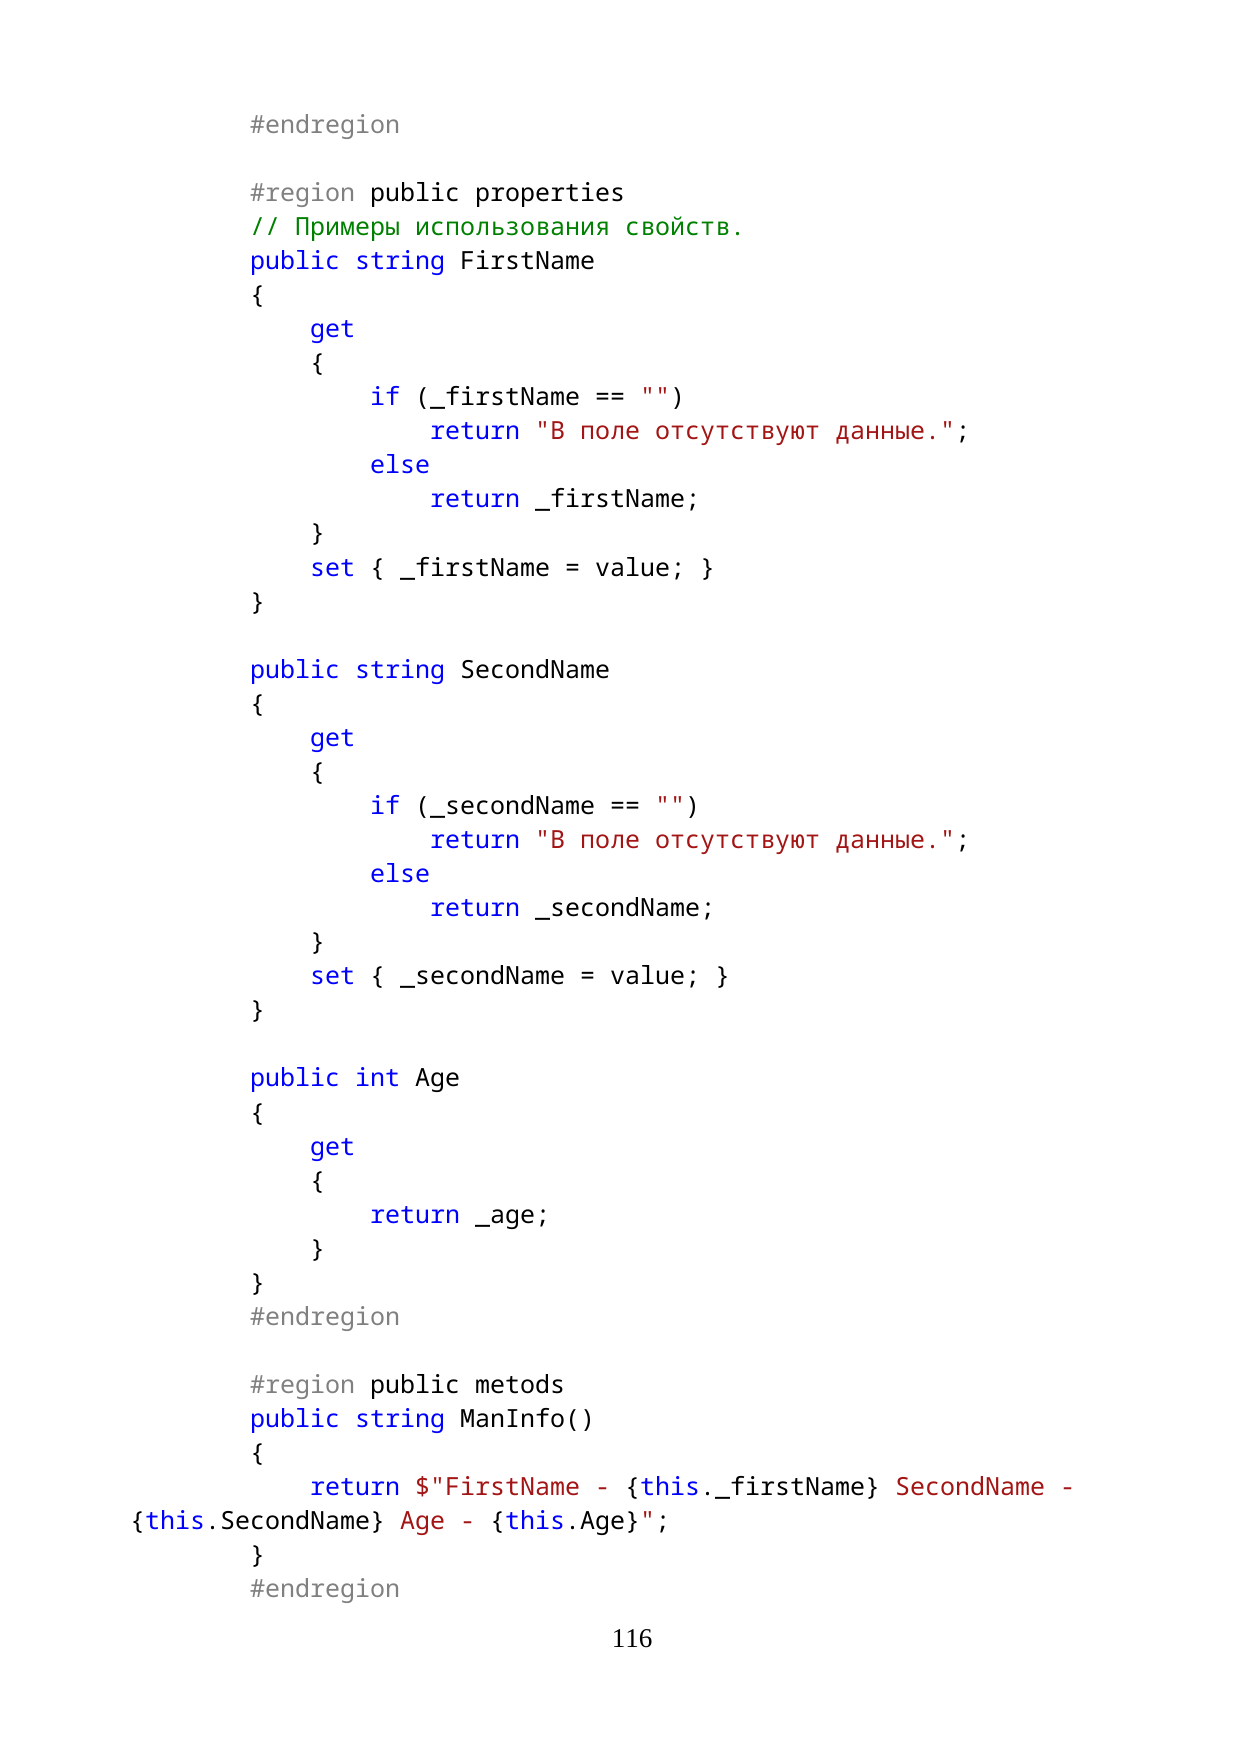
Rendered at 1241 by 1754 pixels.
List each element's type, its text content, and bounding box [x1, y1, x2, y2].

text { [130, 753, 1134, 788]
text return _age; [130, 1196, 1134, 1230]
text if (_secondName == "") [130, 788, 1134, 822]
text set { _firstName = value; } [130, 549, 1134, 583]
text public int Age [130, 1060, 1134, 1094]
text { [130, 1435, 1134, 1469]
text #region public properties [130, 174, 1134, 208]
text { [130, 1094, 1134, 1128]
text #endregion [130, 1298, 1134, 1333]
text } [130, 583, 1134, 617]
text { [130, 685, 1134, 719]
text else [130, 856, 1134, 890]
text #region public metods [130, 1367, 1134, 1401]
text } [130, 992, 1134, 1026]
text } [130, 515, 1134, 549]
text else [130, 447, 1134, 481]
text get [130, 719, 1134, 753]
text public string FirstName [130, 243, 1134, 277]
text return $"FirstName - {this._firstName} SecondName - {this.SecondName} Age - {this.Age}"; [130, 1469, 1134, 1537]
text get [130, 311, 1134, 345]
text if (_firstName == "") [130, 379, 1134, 413]
text return _secondName; [130, 890, 1134, 924]
text { [130, 1162, 1134, 1196]
text return "В поле отсутствуют данные."; [130, 413, 1134, 447]
text // Примеры использования свойств. [130, 208, 1134, 243]
text public string ManInfo() [130, 1401, 1134, 1435]
text } [130, 1537, 1134, 1571]
text } [130, 1230, 1134, 1264]
text set { _secondName = value; } [130, 958, 1134, 992]
text #endregion [130, 106, 1134, 140]
text return "В поле отсутствуют данные."; [130, 822, 1134, 856]
text { [130, 345, 1134, 379]
text } [130, 924, 1134, 958]
text } [130, 1264, 1134, 1298]
text return _firstName; [130, 481, 1134, 515]
text #endregion [130, 1571, 1134, 1605]
text get [130, 1128, 1134, 1162]
text { [130, 277, 1134, 311]
text public string SecondName [130, 651, 1134, 685]
